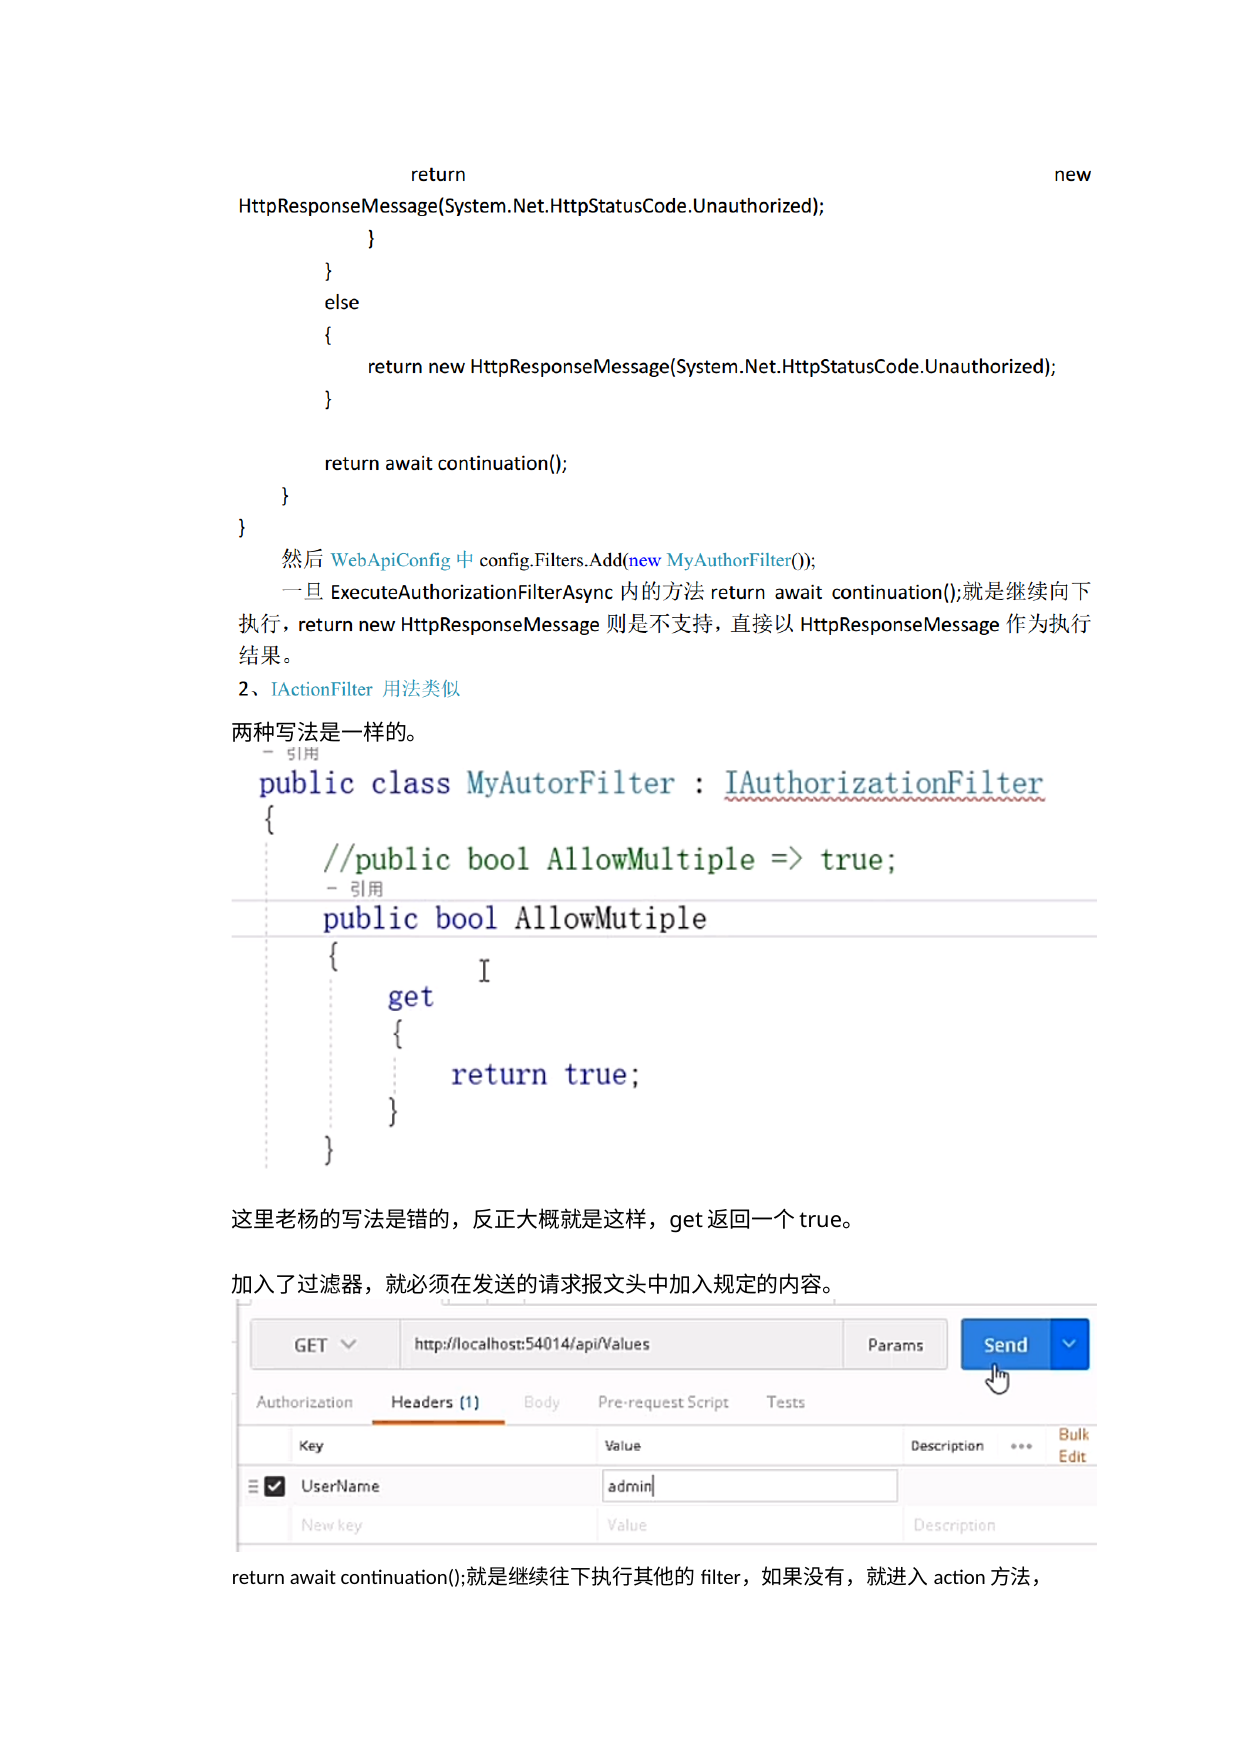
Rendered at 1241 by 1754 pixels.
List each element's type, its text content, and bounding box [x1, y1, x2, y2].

picture [231, 747, 1097, 1170]
text 这里老杨的写法是错的，反正大概就是这样，get返回一个true。 [187, 1202, 1053, 1234]
picture [231, 162, 1097, 702]
text 两种写法是一样的。 [187, 714, 1053, 747]
text 加入了过滤器，就必须在发送的请求报文头中加入规定的内容。 [187, 1267, 1053, 1299]
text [187, 1559, 1053, 1592]
picture [231, 1299, 1097, 1552]
